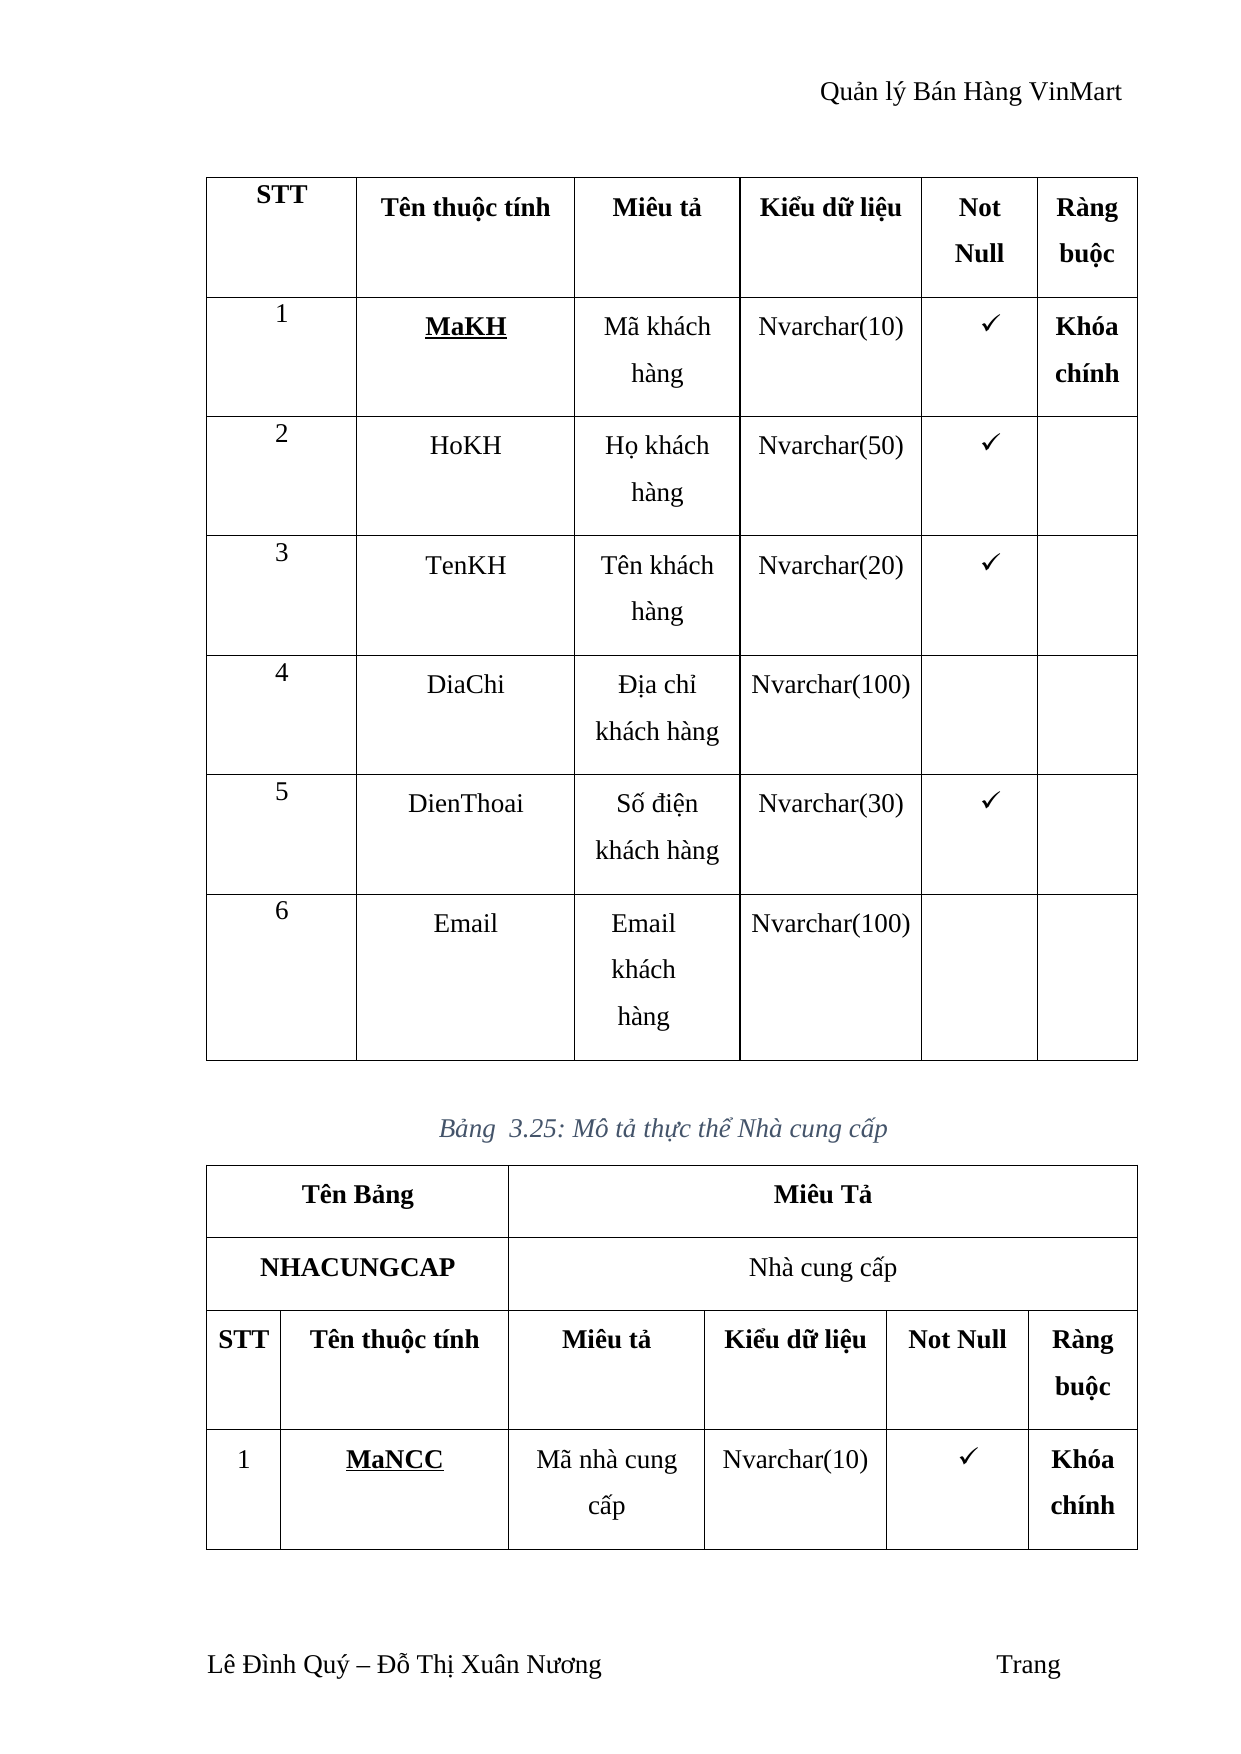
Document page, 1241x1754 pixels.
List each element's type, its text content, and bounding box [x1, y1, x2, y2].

table_cell [1038, 656, 1137, 774]
table_cell Mã nhà cung cấp [509, 1430, 704, 1549]
table_cell Tên thuộc tính [357, 178, 574, 297]
table_cell Tên thuộc tính [281, 1311, 508, 1429]
table_cell Nvarchar(10) [705, 1430, 886, 1549]
table_cell Nvarchar(100) [741, 895, 921, 1059]
table_cell 3 [207, 536, 356, 655]
table_cell Nhà cung cấp [509, 1238, 1137, 1310]
table_cell 5 [207, 775, 356, 893]
table_cell DienThoai [357, 775, 574, 893]
table_cell Not Null [922, 178, 1037, 297]
table_cell Ràng buộc [1038, 178, 1137, 297]
text Bảng 3.25: Mô tả thực thể Nhà cung cấp [207, 1112, 1122, 1144]
table_cell [922, 298, 1037, 416]
table_cell Nvarchar(20) [741, 536, 921, 655]
table_cell NHACUNGCAP [207, 1238, 508, 1310]
table_cell Họ khách hàng [575, 417, 739, 535]
table_cell Khóa chính [1029, 1430, 1137, 1549]
table_cell Mã khách hàng [575, 298, 739, 416]
table_cell [1038, 895, 1137, 1059]
table_cell Miêu tả [509, 1311, 704, 1429]
table_cell [922, 895, 1037, 1059]
table_cell [1038, 417, 1137, 535]
table_cell [922, 656, 1037, 774]
table_cell [922, 417, 1037, 535]
table_cell MaNCC [281, 1430, 508, 1549]
table_cell 4 [207, 656, 356, 774]
table_cell Email khách hàng [575, 895, 739, 1059]
table_cell [922, 536, 1037, 655]
table_cell Kiểu dữ liệu [741, 178, 921, 297]
table_cell Email [357, 895, 574, 1059]
table_cell DiaChi [357, 656, 574, 774]
table_cell Tên khách hàng [575, 536, 739, 655]
table_cell STT [207, 178, 356, 297]
table_cell Not Null [887, 1311, 1028, 1429]
table_cell MaKH [357, 298, 574, 416]
table_cell [922, 775, 1037, 893]
table_cell HoKH [357, 417, 574, 535]
table_cell Nvarchar(50) [741, 417, 921, 535]
table_header Tên Bảng [207, 1166, 508, 1237]
table_cell Miêu tả [575, 178, 739, 297]
table_cell Ràng buộc [1029, 1311, 1137, 1429]
table_cell Nvarchar(30) [741, 775, 921, 893]
table_cell STT [207, 1311, 280, 1429]
table_cell Địa chỉ khách hàng [575, 656, 739, 774]
table_cell 1 [207, 298, 356, 416]
table_cell [1038, 536, 1137, 655]
table_cell TenKH [357, 536, 574, 655]
table_cell [1038, 775, 1137, 893]
table_cell Nvarchar(100) [741, 656, 921, 774]
table_cell Khóa chính [1038, 298, 1137, 416]
table_cell 1 [207, 1430, 280, 1549]
table_cell [887, 1430, 1028, 1549]
table_header Miêu Tả [509, 1166, 1137, 1237]
table_cell Nvarchar(10) [741, 298, 921, 416]
table_cell 2 [207, 417, 356, 535]
table_cell Kiểu dữ liệu [705, 1311, 886, 1429]
table_cell Số điện khách hàng [575, 775, 739, 893]
table_cell 6 [207, 895, 356, 1059]
